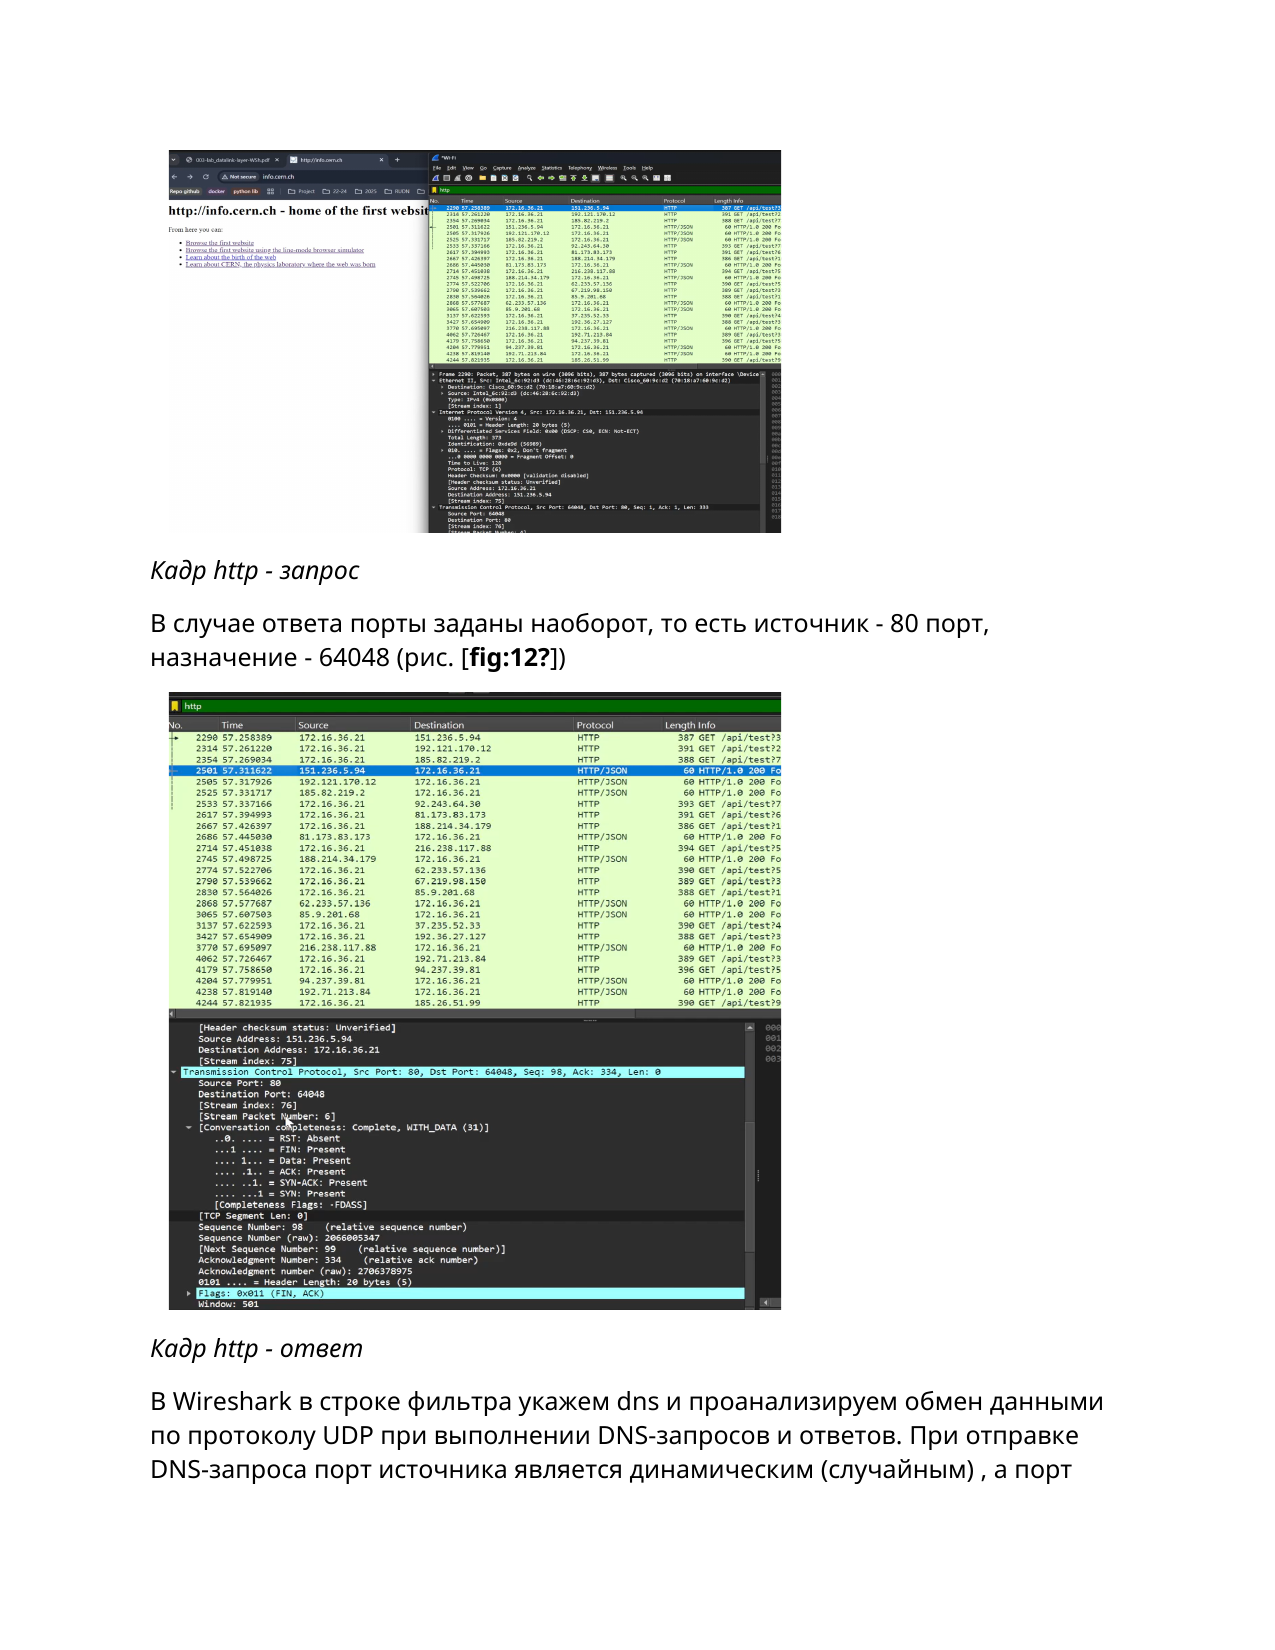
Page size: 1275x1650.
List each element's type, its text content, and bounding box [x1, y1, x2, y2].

text Кадр http - запрос [150, 553, 1125, 587]
picture [168, 692, 782, 1310]
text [150, 1383, 1125, 1486]
text В случае ответа порты заданы наоборот, то есть источник - 80 порт, назначение - 64048 (рис. [fig:12?]) [150, 606, 1125, 674]
picture [168, 150, 782, 533]
text Кадр http - ответ [150, 1331, 1125, 1365]
